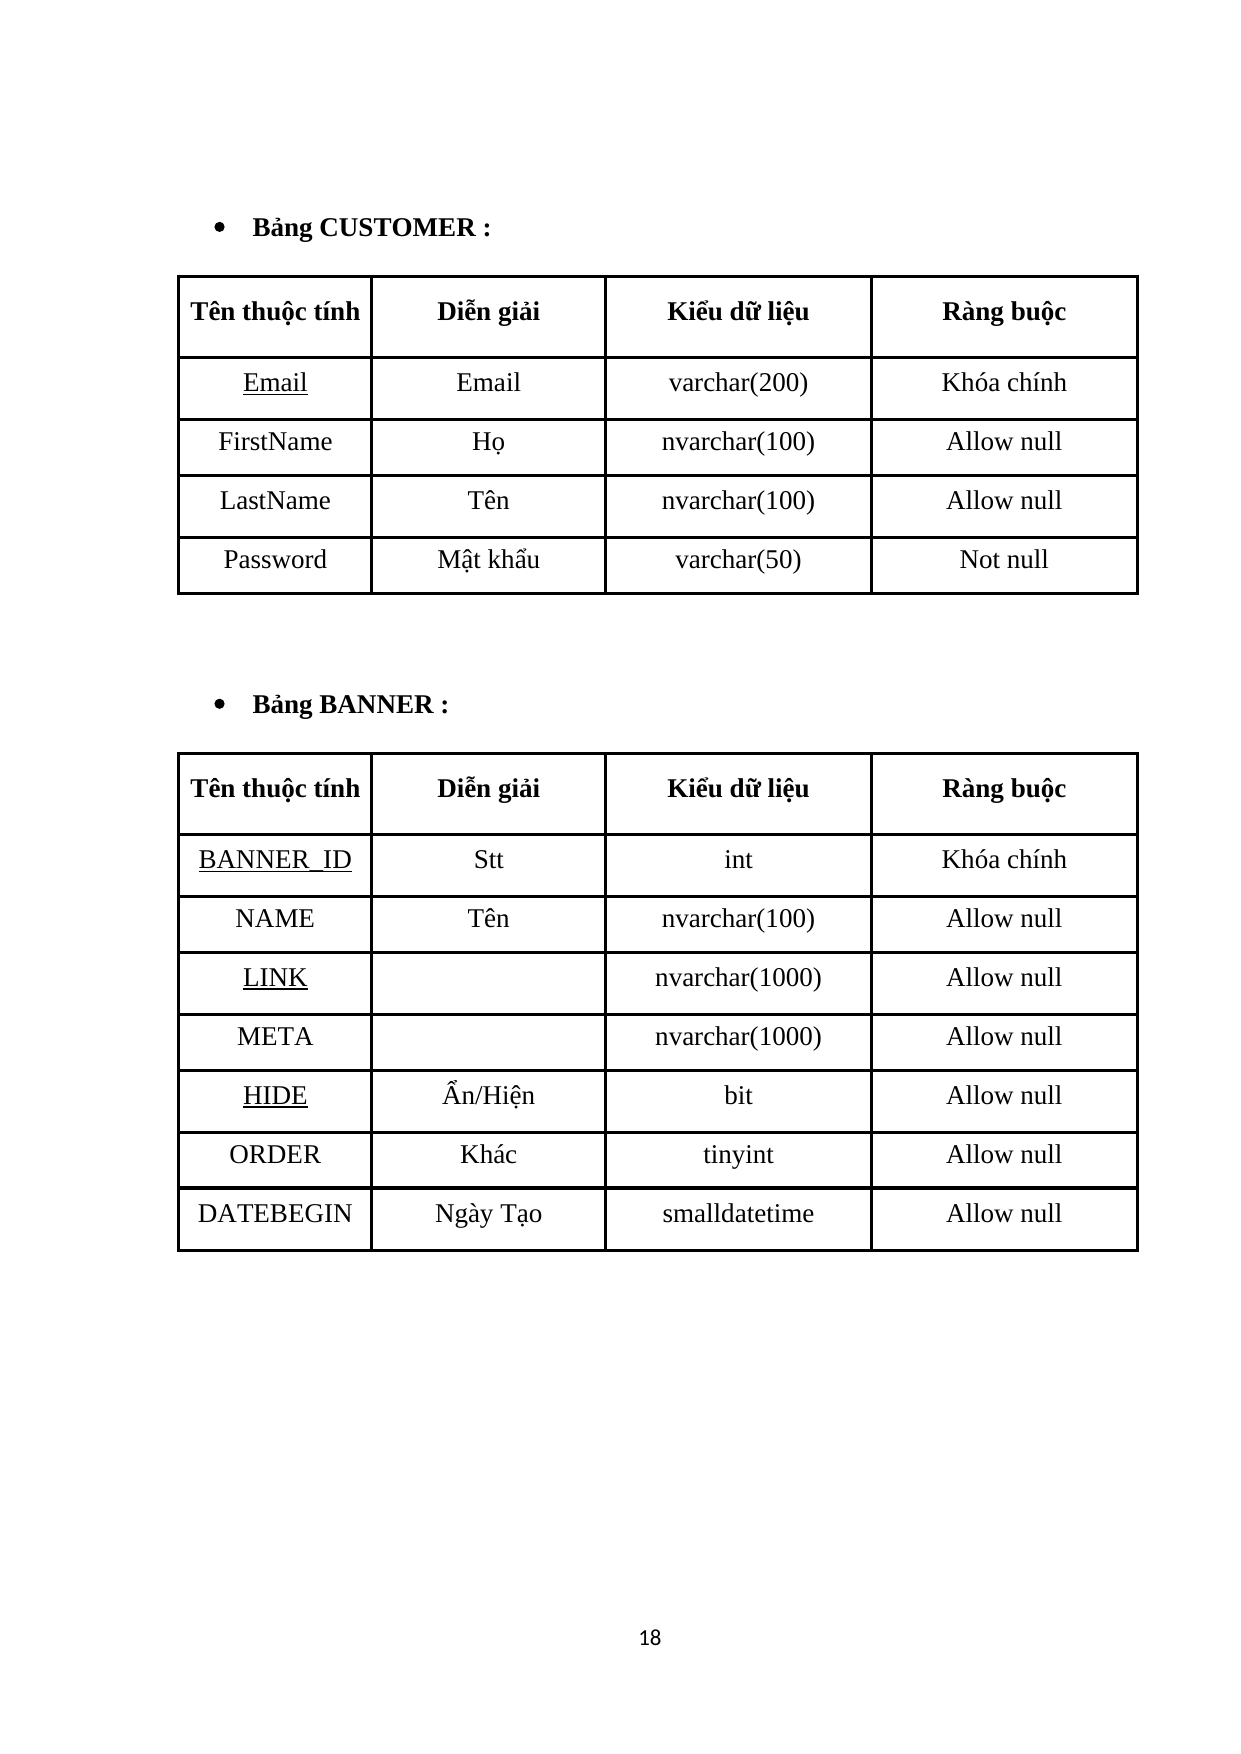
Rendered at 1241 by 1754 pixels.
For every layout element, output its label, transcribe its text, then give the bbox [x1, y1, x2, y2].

table_header Kiểu dữ liệu [607, 278, 870, 356]
table_cell Ẩn/Hiện [373, 1072, 604, 1131]
table_cell Khóa chính [873, 359, 1136, 418]
table_header Kiểu dữ liệu [607, 755, 870, 833]
table_header Ràng buộc [873, 755, 1136, 833]
table_cell ORDER [180, 1134, 370, 1186]
table_cell [373, 1016, 604, 1068]
table_header Diễn giải [373, 755, 604, 833]
table_cell LINK [180, 954, 370, 1013]
table_header Tên thuộc tính [180, 278, 370, 356]
table_cell Allow null [873, 1190, 1136, 1248]
table_cell Allow null [873, 421, 1136, 474]
table_cell nvarchar(100) [607, 421, 870, 474]
table_cell Email [373, 359, 604, 418]
list Bảng BANNER : [215, 688, 1122, 719]
table_cell nvarchar(1000) [607, 1016, 870, 1068]
table_cell BANNER_ID [180, 836, 370, 895]
table_cell Khác [373, 1134, 604, 1186]
table_cell varchar(50) [607, 539, 870, 592]
list Bảng CUSTOMER : [215, 211, 1122, 242]
table_cell Stt [373, 836, 604, 895]
table_cell Allow null [873, 477, 1136, 536]
table_cell nvarchar(100) [607, 477, 870, 536]
table_header Diễn giải [373, 278, 604, 356]
table_header Ràng buộc [873, 278, 1136, 356]
table_cell smalldatetime [607, 1190, 870, 1248]
table_cell Allow null [873, 954, 1136, 1013]
table_cell Password [180, 539, 370, 592]
table_cell Họ [373, 421, 604, 474]
table_cell Allow null [873, 898, 1136, 951]
table_cell Allow null [873, 1072, 1136, 1131]
table_cell DATEBEGIN [180, 1190, 370, 1248]
table_cell Allow null [873, 1134, 1136, 1186]
table_cell HIDE [180, 1072, 370, 1131]
table_cell Tên [373, 898, 604, 951]
table_cell [373, 954, 604, 1013]
table_cell Allow null [873, 1016, 1136, 1068]
table_cell Not null [873, 539, 1136, 592]
table_cell varchar(200) [607, 359, 870, 418]
table_cell FirstName [180, 421, 370, 474]
table_header Tên thuộc tính [180, 755, 370, 833]
table_cell tinyint [607, 1134, 870, 1186]
table_cell nvarchar(1000) [607, 954, 870, 1013]
table_cell Tên [373, 477, 604, 536]
table_cell int [607, 836, 870, 895]
table_cell Email [180, 359, 370, 418]
table_cell LastName [180, 477, 370, 536]
table_cell Ngày Tạo [373, 1190, 604, 1248]
table_cell NAME [180, 898, 370, 951]
table_cell bit [607, 1072, 870, 1131]
table_cell Khóa chính [873, 836, 1136, 895]
table_cell META [180, 1016, 370, 1068]
table_cell nvarchar(100) [607, 898, 870, 951]
table_cell Mật khẩu [373, 539, 604, 592]
